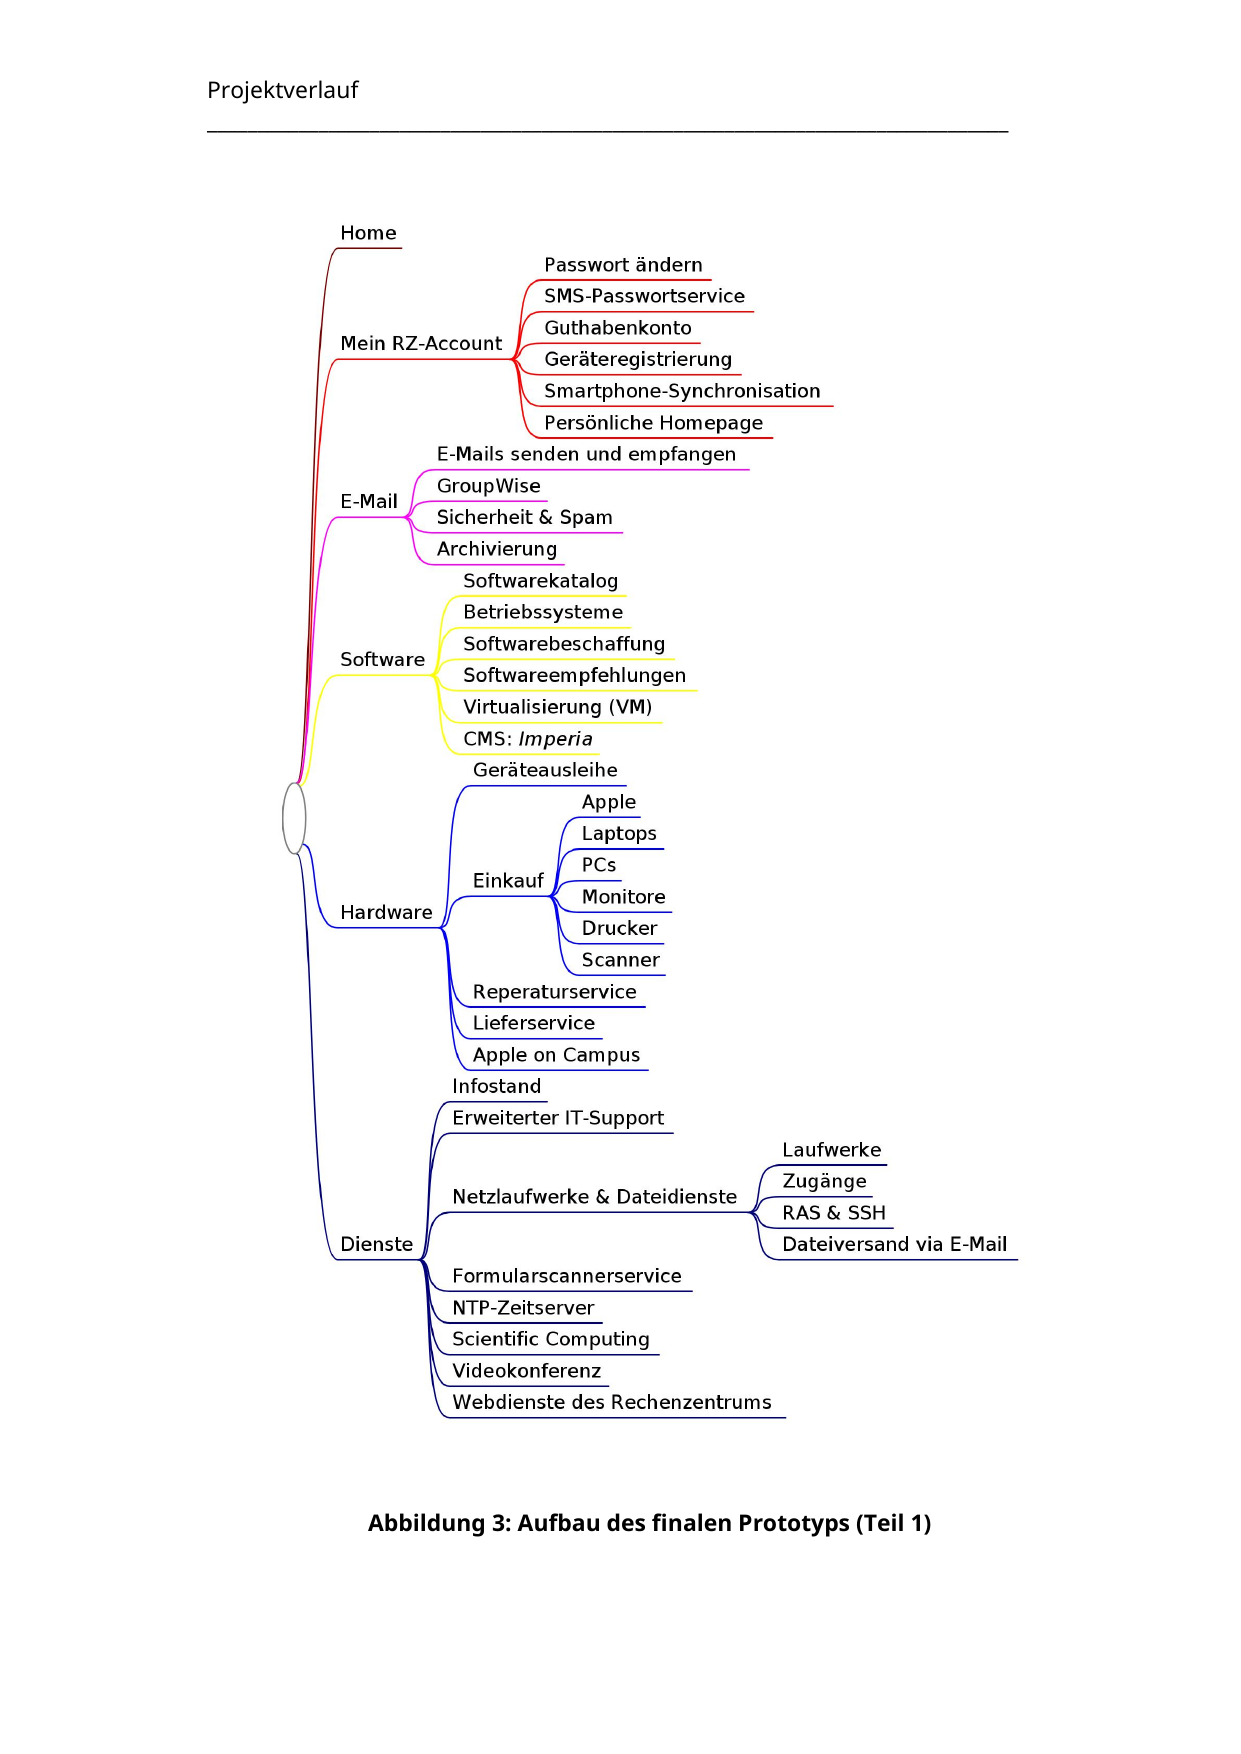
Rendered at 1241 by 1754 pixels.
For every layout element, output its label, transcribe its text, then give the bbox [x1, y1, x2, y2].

picture [208, 147, 1092, 1492]
text Abbildung 3: Aufbau des finalen Prototyps (Teil 1) [207, 1507, 1092, 1538]
